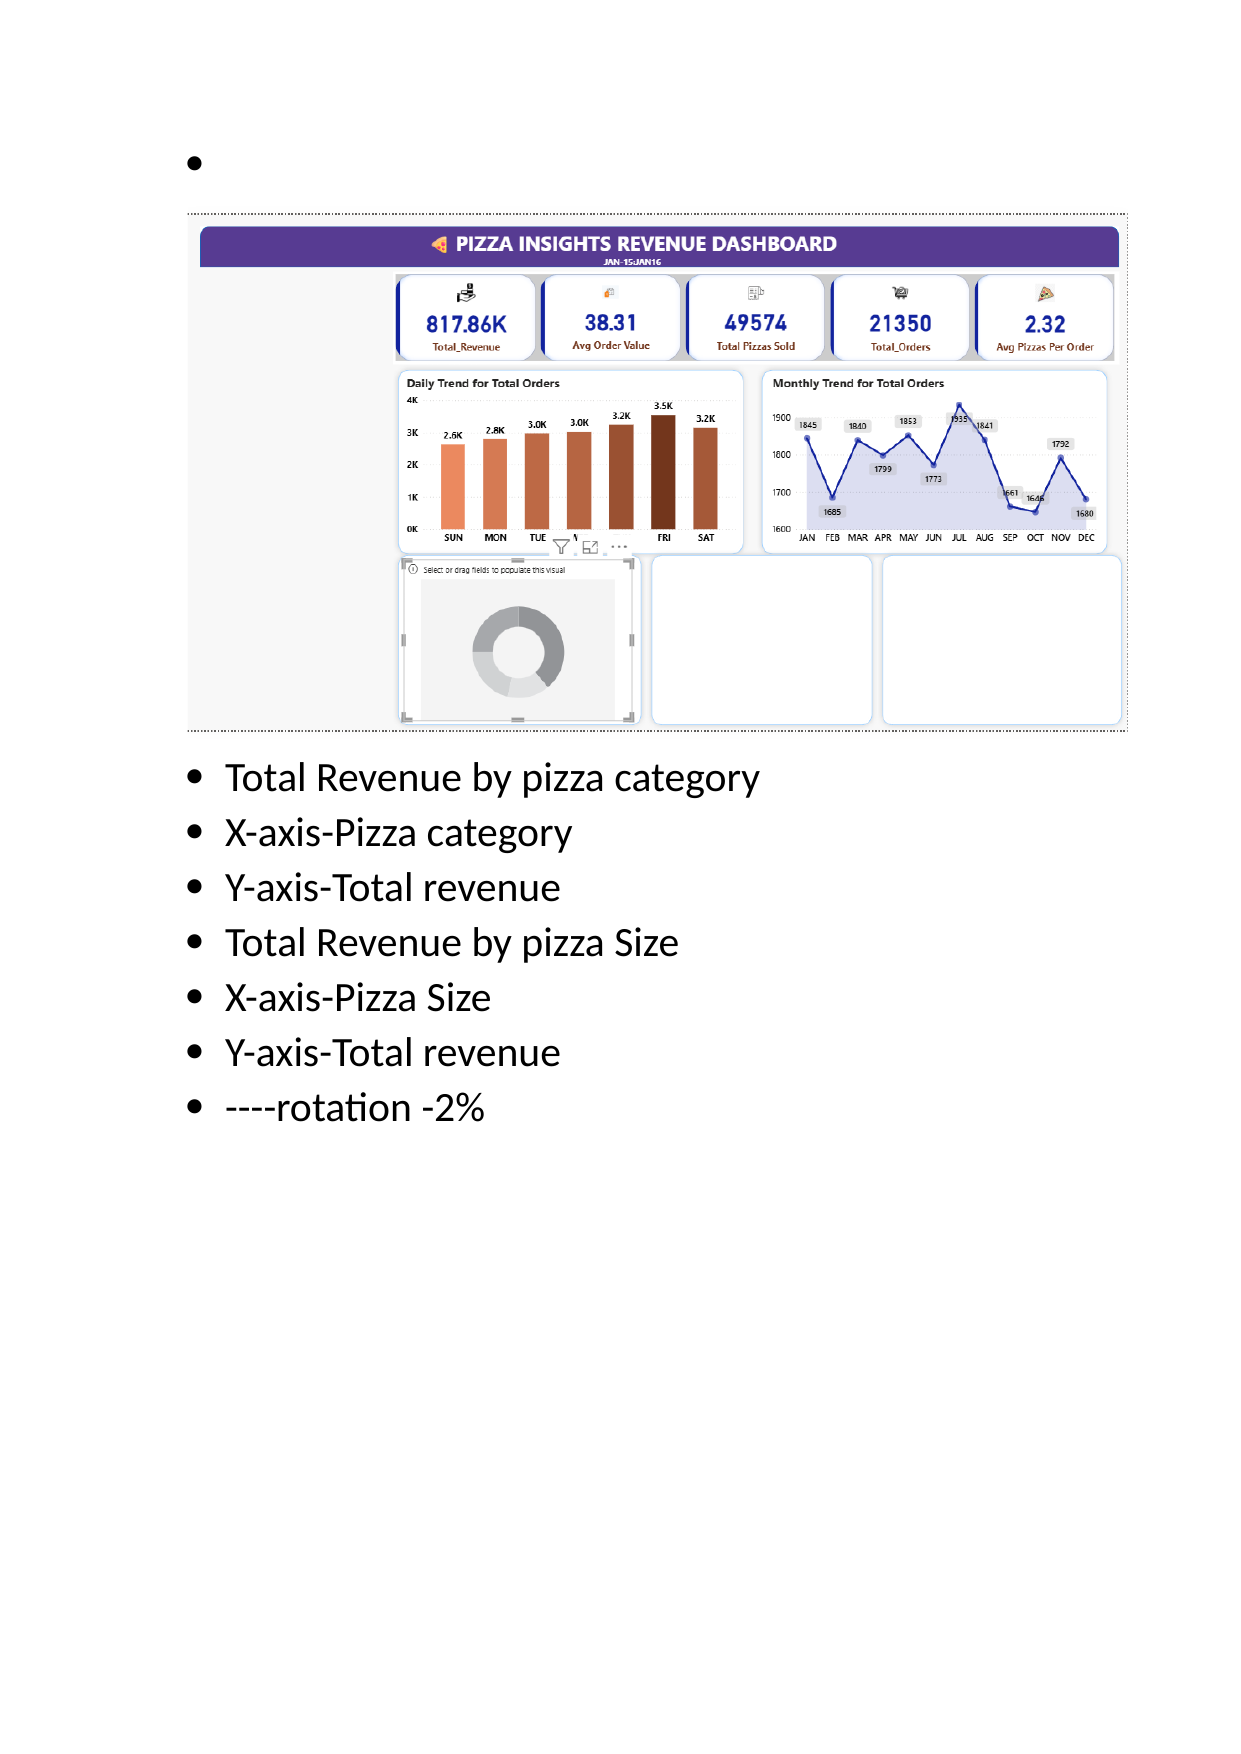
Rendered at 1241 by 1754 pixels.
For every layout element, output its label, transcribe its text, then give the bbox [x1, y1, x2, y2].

picture [187, 190, 1128, 749]
list ----rotation -2% [187, 1081, 1090, 1131]
list X-axis-Pizza Size [187, 971, 1090, 1022]
list X-axis-Pizza category [187, 806, 1090, 857]
list Y-axis-Total revenue [187, 1026, 1090, 1077]
list Y-axis-Total revenue [187, 861, 1090, 912]
list Total Revenue by pizza category [187, 751, 1090, 802]
list Total Revenue by pizza Size [187, 916, 1090, 967]
